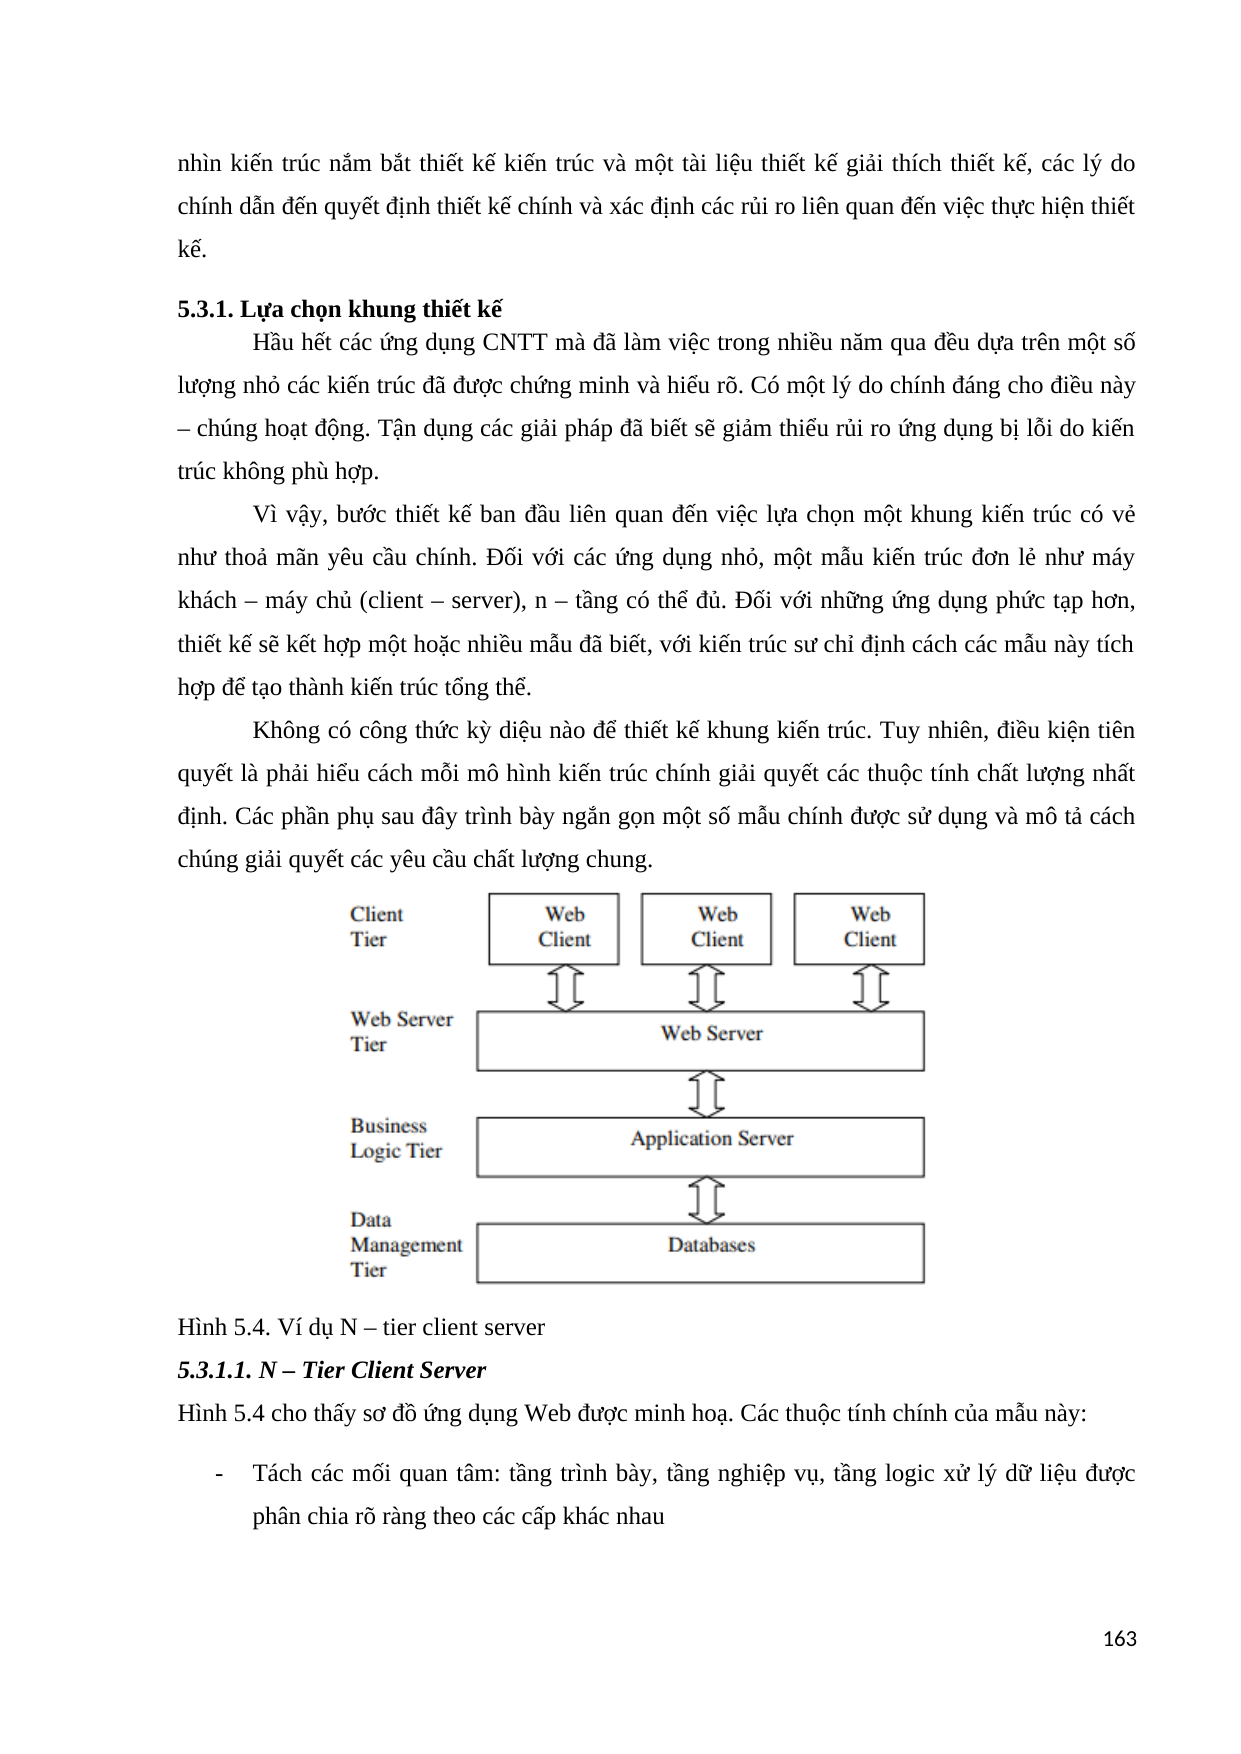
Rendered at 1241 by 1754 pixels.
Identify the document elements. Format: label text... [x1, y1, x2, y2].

text Không có công thức kỳ diệu nào để thiết kế khung kiến trúc. Tuy nhiên, điều kiện tiên quyết là phải hiểu cách mỗi mô hình kiến trúc chính giải quyết các thuộc tính chất lượng nhất định. Các phần phụ sau đây trình bày ngắn gọn một số mẫu chính được sử dụng và mô tả cách chúng giải quyết các yêu cầu chất lượng chung. [177, 715, 1137, 873]
text Hầu hết các ứng dụng CNTT mà đã làm việc trong nhiều năm qua đều dựa trên một số lượng nhỏ các kiến trúc đã được chứng minh và hiểu rõ. Có một lý do chính đáng cho điều này – chúng hoạt động. Tận dụng các giải pháp đã biết sẽ giảm thiểu rủi ro ứng dụng bị lỗi do kiến trúc không phù hợp. [177, 327, 1137, 485]
text 5.3.1.1. N – Tier Client Server [177, 1355, 1137, 1384]
text Hình 5.4. Ví dụ N – tier client server [177, 1312, 1137, 1341]
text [177, 148, 1137, 263]
text Vì vậy, bước thiết kế ban đầu liên quan đến việc lựa chọn một khung kiến trúc có vẻ như thoả mãn yêu cầu chính. Đối với các ứng dụng nhỏ, một mẫu kiến trúc đơn lẻ như máy khách – máy chủ (client – server), n – tầng có thể đủ. Đối với những ứng dụng phức tạp hơn, thiết kế sẽ kết hợp một hoặc nhiều mẫu đã biết, với kiến trúc sư chỉ định cách các mẫu này tích hợp để tạo thành kiến trúc tổng thể. [177, 499, 1137, 701]
text Hình 5.4 cho thấy sơ đồ ứng dụng Web được minh hoạ. Các thuộc tính chính của mẫu này: [177, 1398, 1137, 1427]
list Tách các mối quan tâm: tầng trình bày, tầng nghiệp vụ, tầng logic xử lý dữ liệu được phân chia rõ ràng theo các cấp khác nhau [215, 1458, 1137, 1530]
subtitle 5.3.1. Lựa chọn khung thiết kế [177, 294, 1137, 322]
picture [334, 887, 980, 1299]
